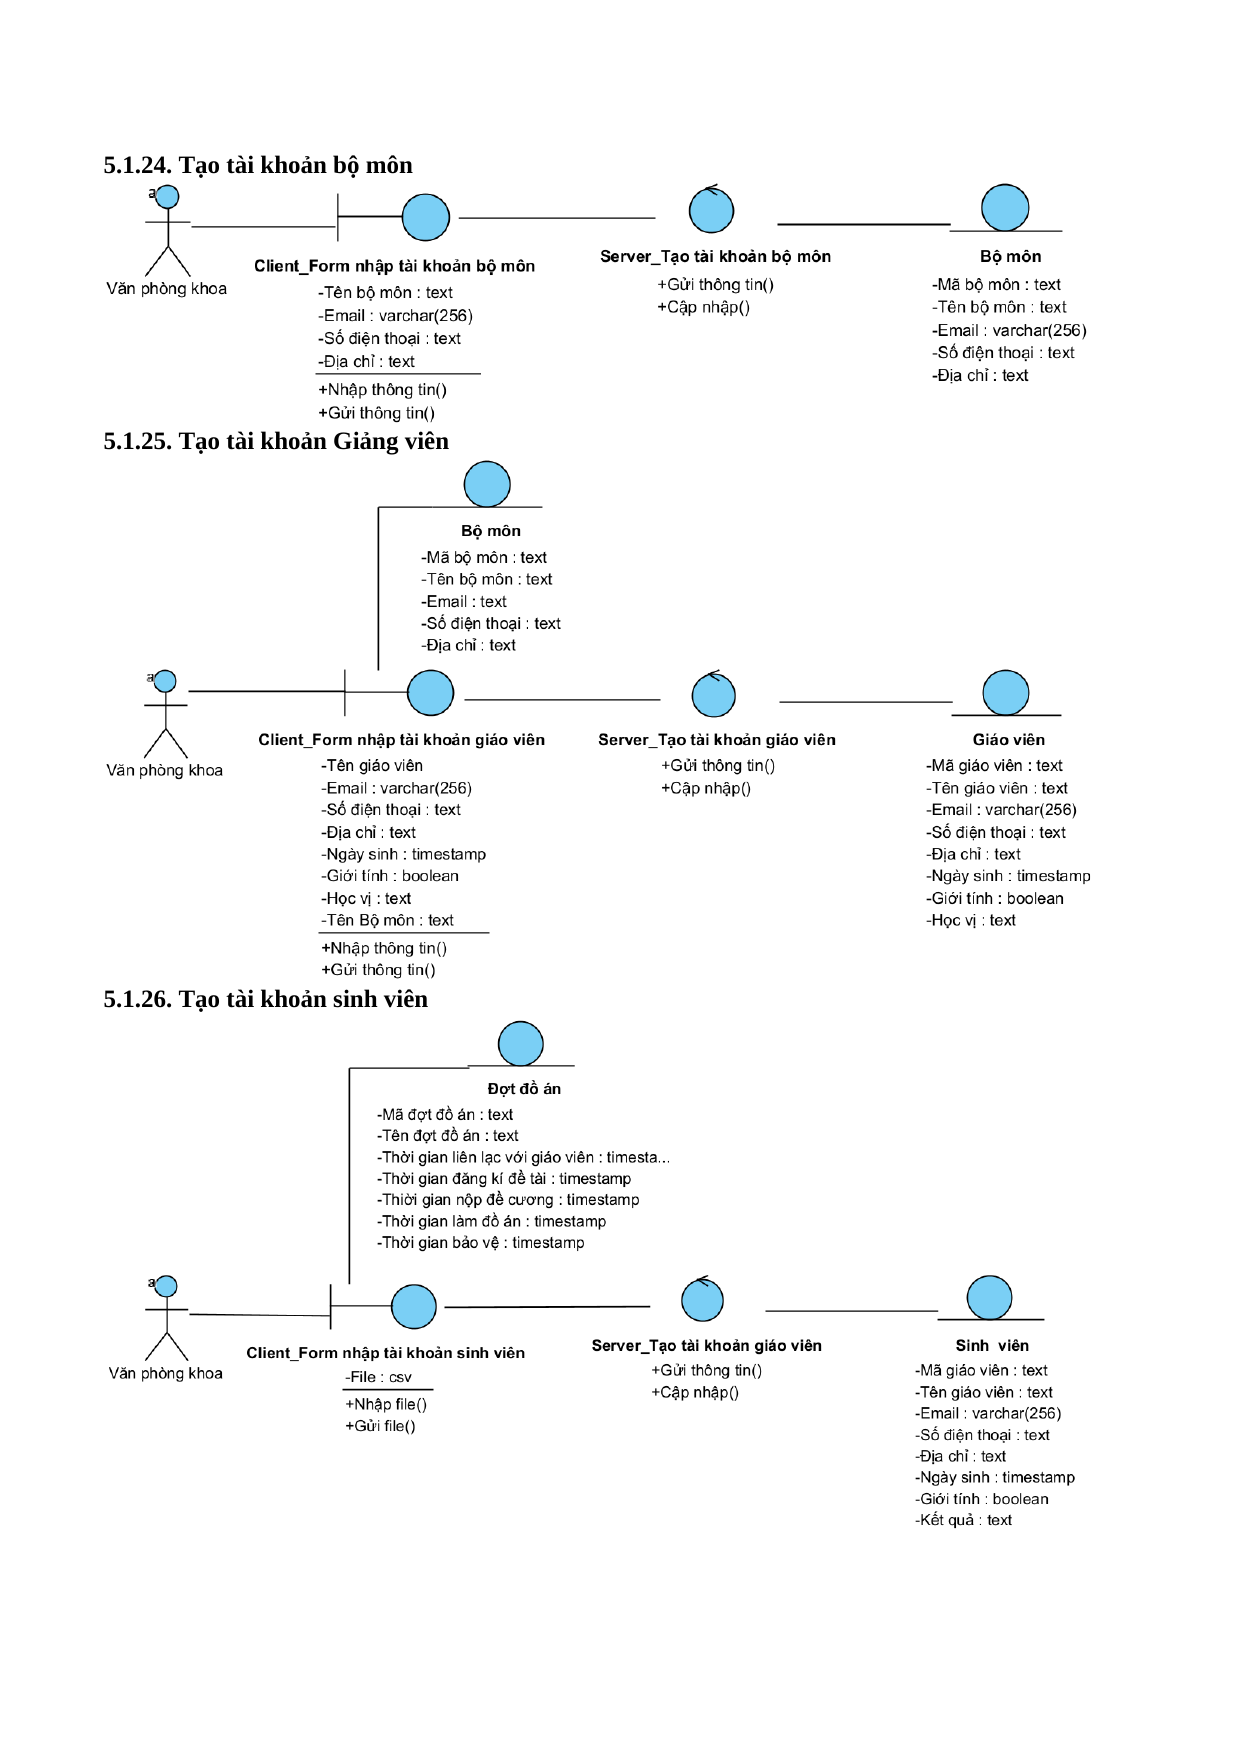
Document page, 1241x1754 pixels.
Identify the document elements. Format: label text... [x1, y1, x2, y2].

subtitle 5.1.24. Tạo tài khoản bộ môn [103, 150, 1090, 179]
subtitle 5.1.26. Tạo tài khoản sinh viên [103, 984, 1090, 1013]
subtitle 5.1.25. Tạo tài khoản Giảng viên [103, 426, 1090, 455]
picture [103, 183, 1091, 423]
picture [103, 459, 1091, 981]
picture [103, 1017, 1091, 1534]
